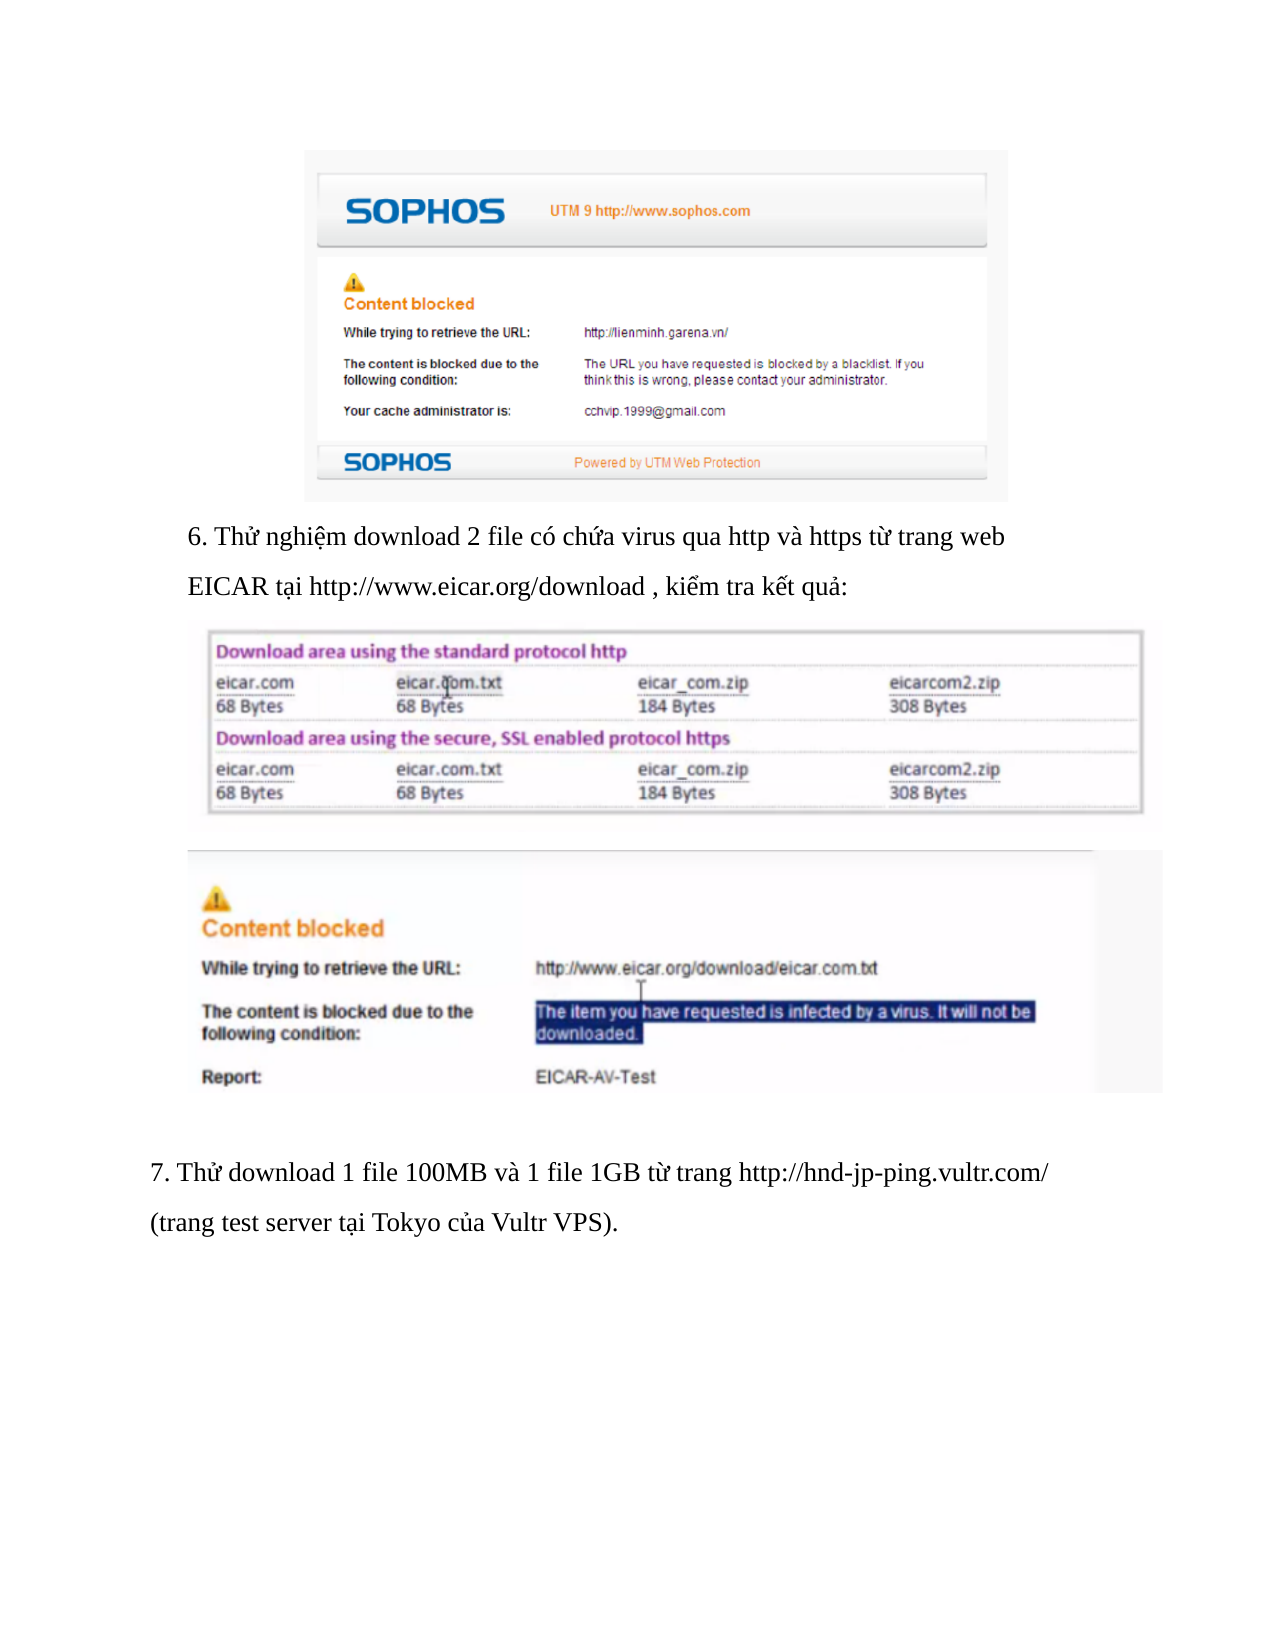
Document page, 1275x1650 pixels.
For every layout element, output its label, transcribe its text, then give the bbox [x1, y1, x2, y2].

picture [304, 150, 1009, 502]
text (trang test server tại Tokyo của Vultr VPS). [150, 1206, 1125, 1237]
picture [187, 850, 1163, 1093]
text 7. Thử download 1 file 100MB và 1 file 1GB từ trang http://hnd-jp-ping.vultr.com/ [150, 1156, 1125, 1187]
text EICAR tại http://www.eicar.org/download , kiểm tra kết quả: [187, 570, 1125, 601]
picture [187, 620, 1163, 832]
text 6. Thử nghiệm download 2 file có chứa virus qua http và https từ trang web [187, 520, 1125, 551]
